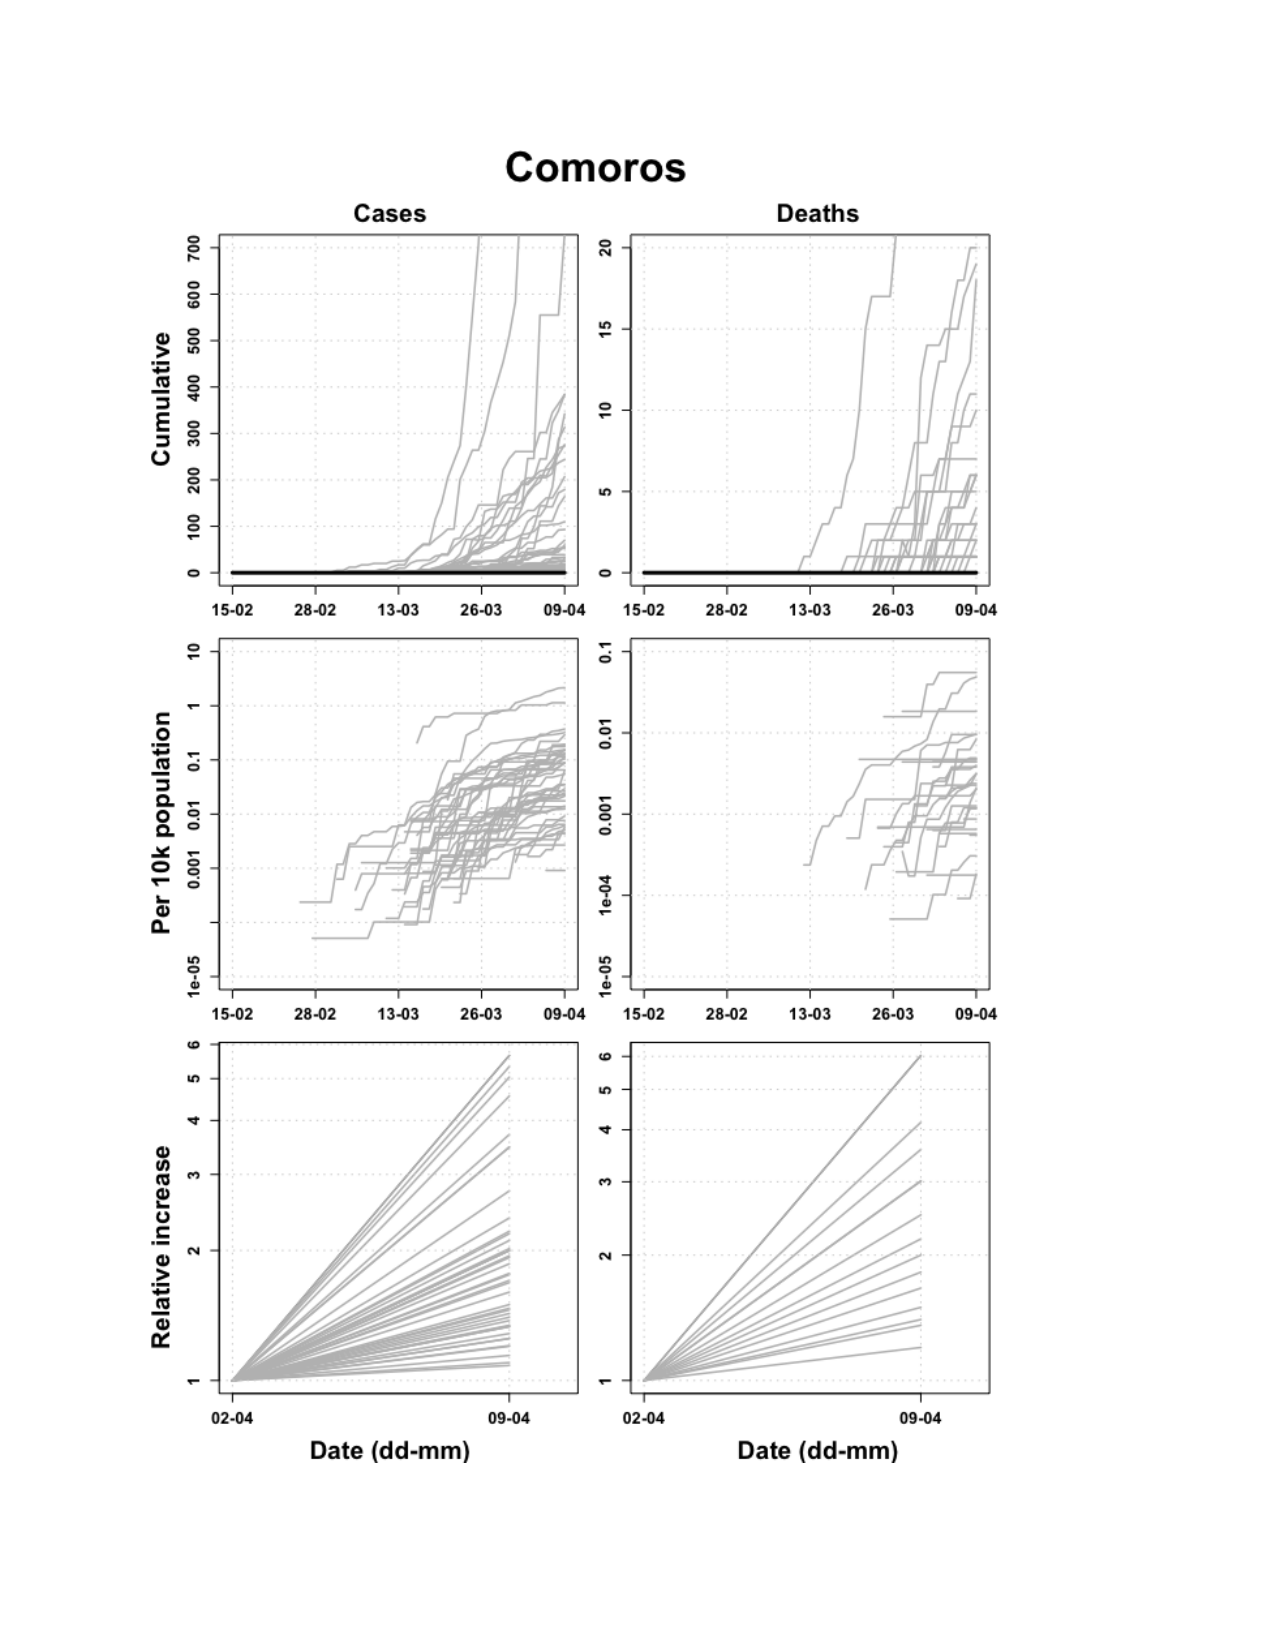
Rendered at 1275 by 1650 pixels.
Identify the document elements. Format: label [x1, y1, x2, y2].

picture [150, 150, 1025, 1463]
